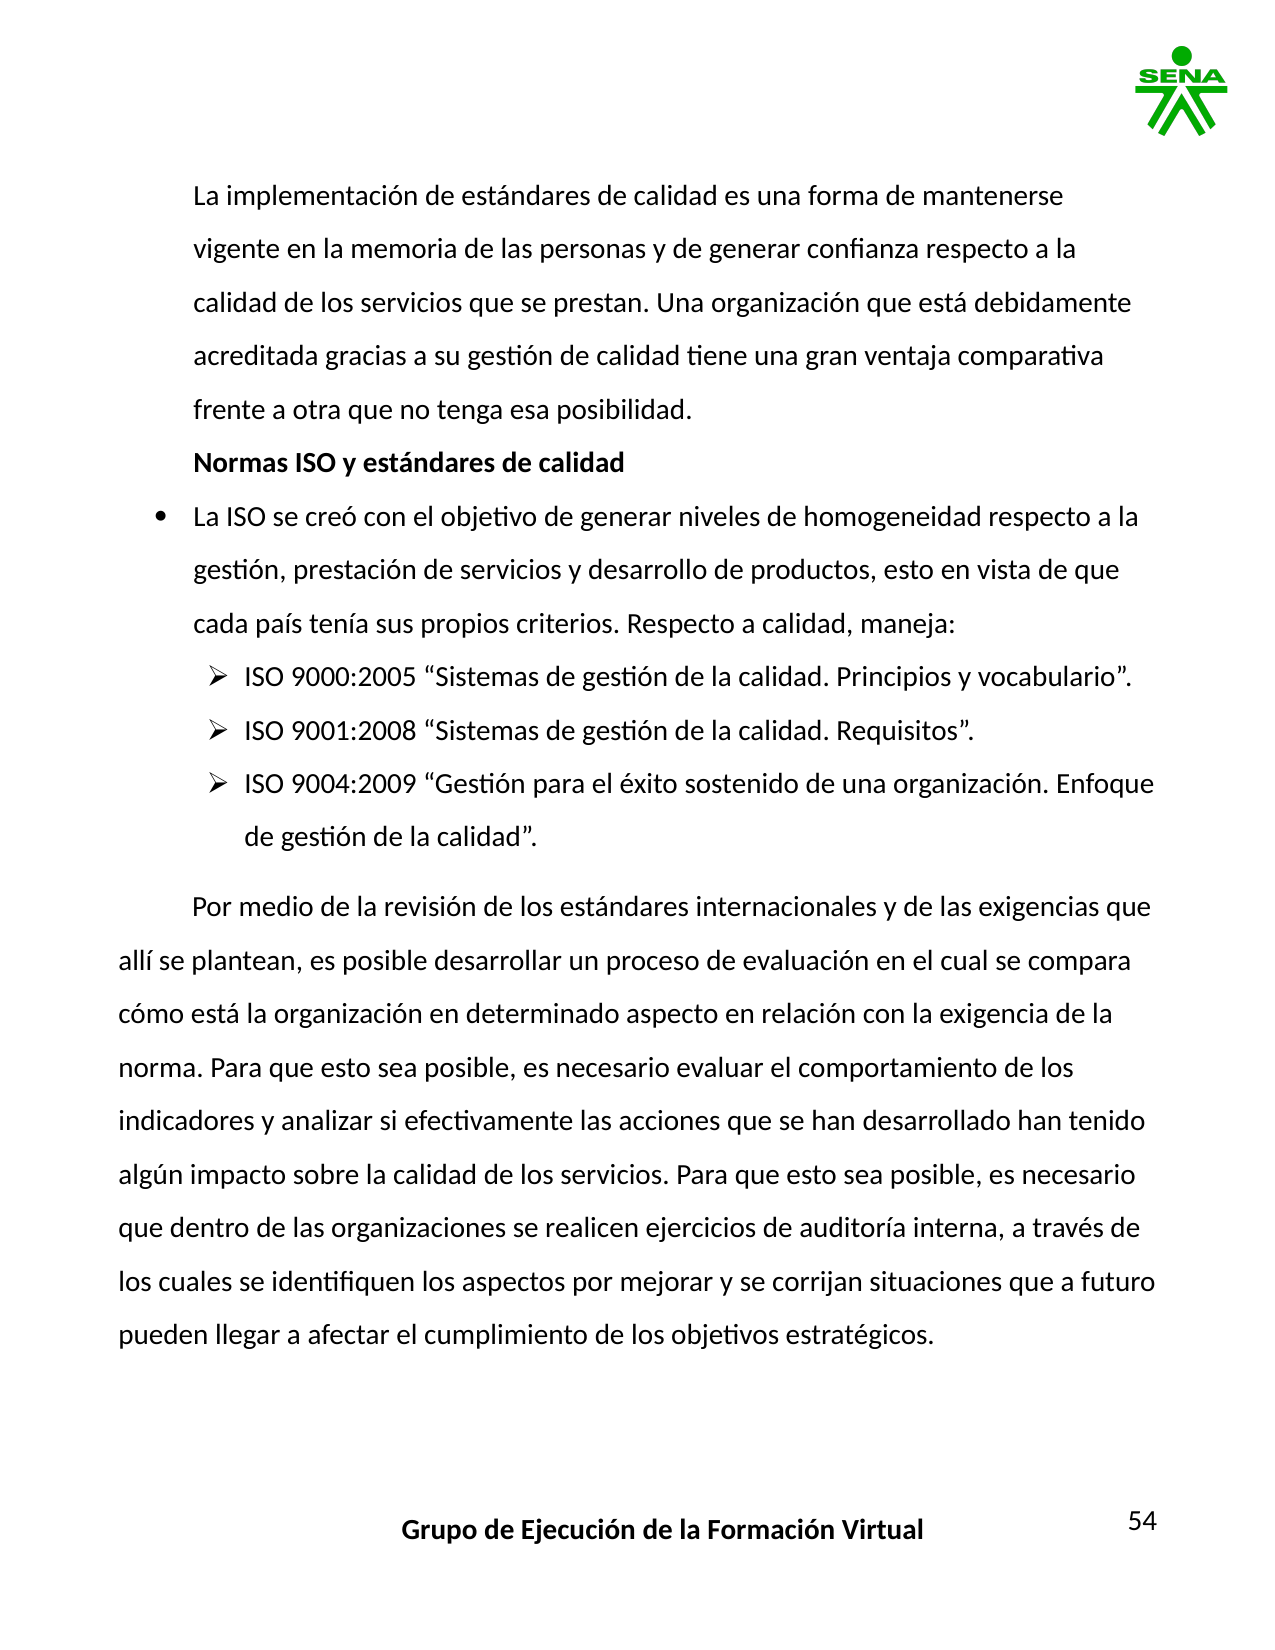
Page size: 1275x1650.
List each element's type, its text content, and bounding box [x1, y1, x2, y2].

picture [1135, 46, 1228, 136]
list ISO 9004:2009 “Gestión para el éxito sostenido de una organización. Enfoque de gestión de la calidad”. [207, 765, 1157, 854]
text Por medio de la revisión de los estándares internacionales y de las exigencias que allí se plantean, es posible desarrollar un proceso de evaluación en el cual se compara cómo está la organización en determinado aspecto en relación con la exigencia de la norma. Para que esto sea posible, es necesario evaluar el comportamiento de los indicadores y analizar si efectivamente las acciones que se han desarrollado han tenido algún impacto sobre la calidad de los servicios. Para que esto sea posible, es necesario que dentro de las organizaciones se realicen ejercicios de auditoría interna, a través de los cuales se identifiquen los aspectos por mejorar y se corrijan situaciones que a futuro pueden llegar a afectar el cumplimiento de los objetivos estratégicos. [118, 888, 1157, 1352]
list ISO 9000:2005 “Sistemas de gestión de la calidad. Principios y vocabulario”. [207, 658, 1157, 694]
list La implementación de estándares de calidad es una forma de mantenerse vigente en la memoria de las personas y de generar confianza respecto a la calidad de los servicios que se prestan. Una organización que está debidamente acreditada gracias a su gestión de calidad tiene una gran ventaja comparativa frente a otra que no tenga esa posibilidad. [193, 177, 1157, 427]
list ISO 9001:2008 “Sistemas de gestión de la calidad. Requisitos”. [207, 712, 1157, 747]
list La ISO se creó con el objetivo de generar niveles de homogeneidad respecto a la gestión, prestación de servicios y desarrollo de productos, esto en vista de que cada país tenía sus propios criterios. Respecto a calidad, maneja: [156, 498, 1157, 640]
list Normas ISO y estándares de calidad [193, 444, 1157, 480]
